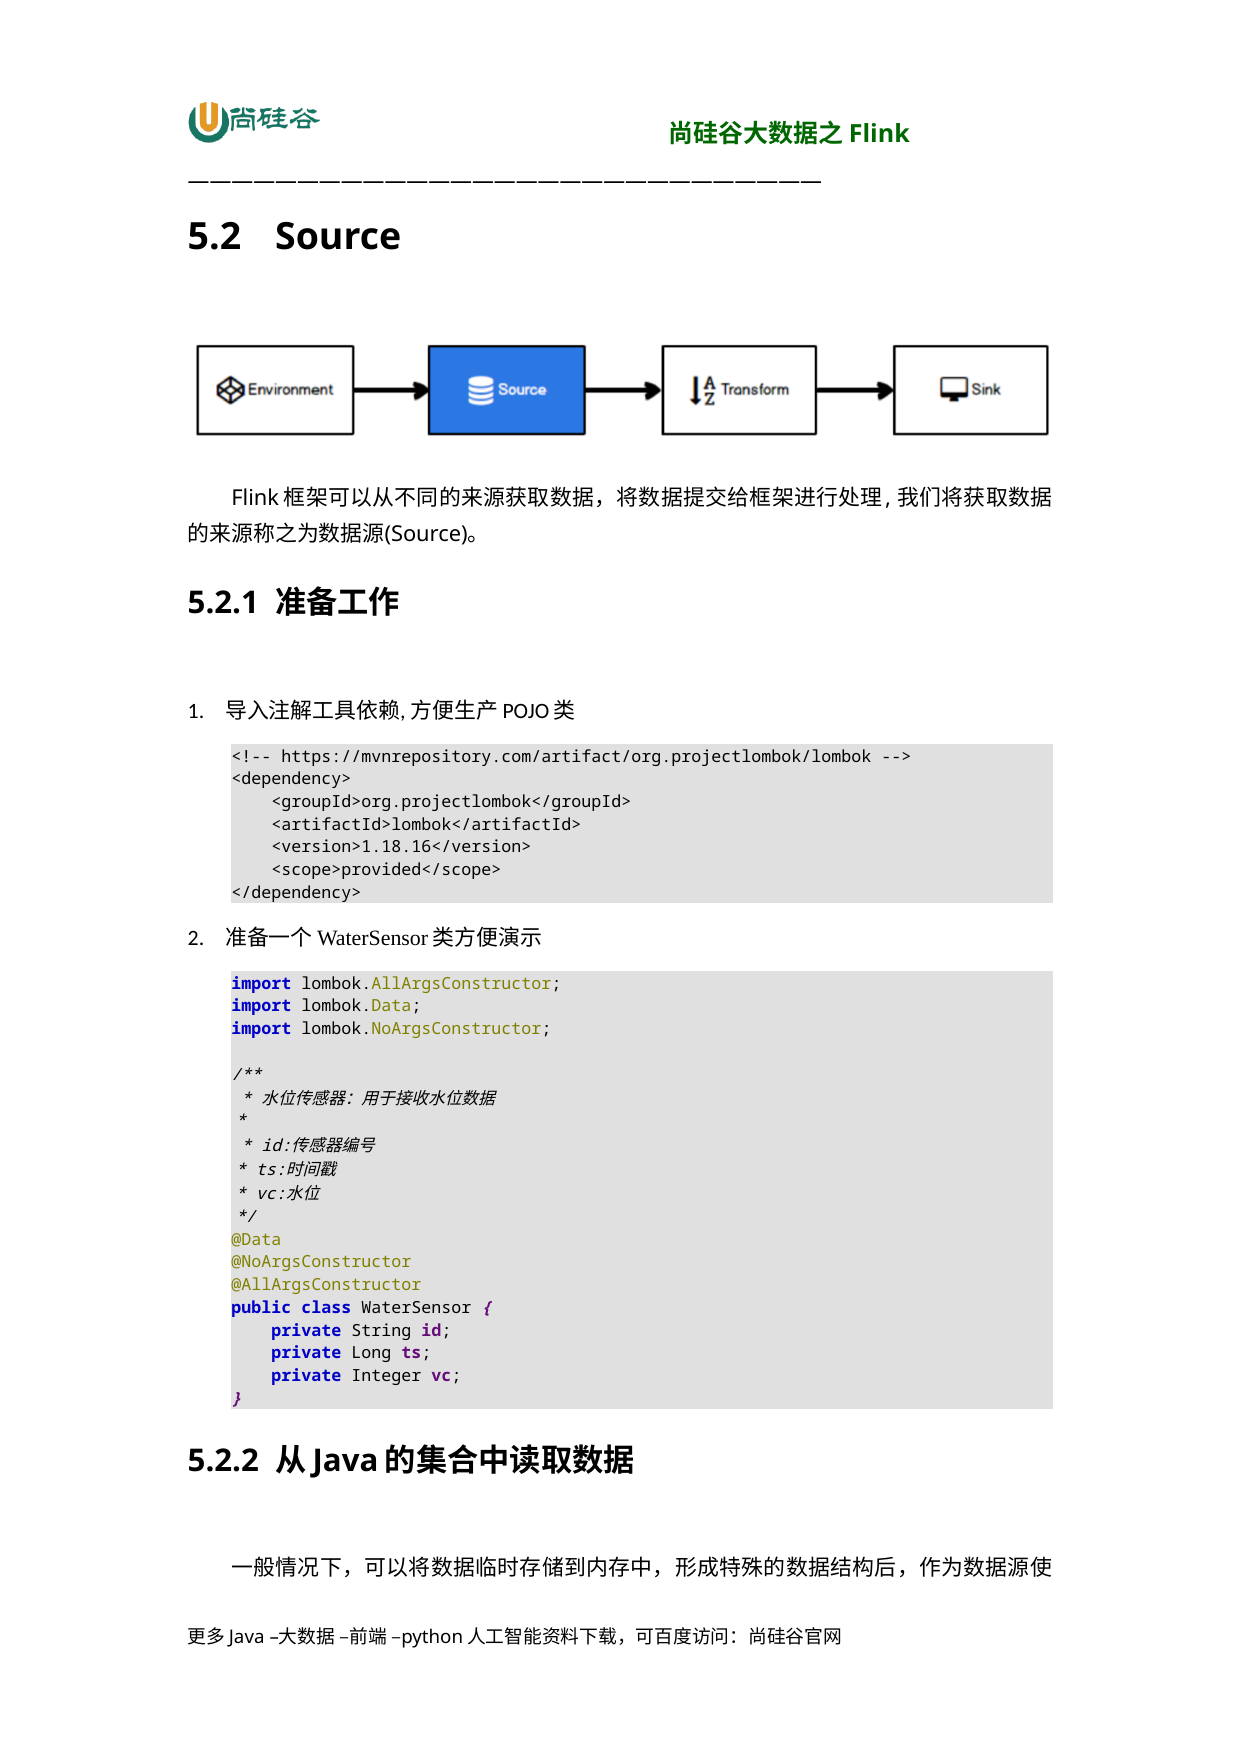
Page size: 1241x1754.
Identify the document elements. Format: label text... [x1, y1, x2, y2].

text import lombok.AllArgsConstructor; import lombok.Data; import lombok.NoArgsConstructor; /** * 水位传感器：用于接收水位数据 * * id:传感器编号 * ts:时间戳 * vc:水位 */ @Data @NoArgsConstructor @AllArgsConstructor public class WaterSensor { private String id; private Long ts; private Integer vc; } [231, 971, 1053, 1409]
list 准备一个WaterSensor类方便演示 [187, 919, 1053, 952]
text <!-- https://mvnrepository.com/artifact/org.projectlombok/lombok --> <dependency> <groupId>org.projectlombok</groupId> <artifactId>lombok</artifactId> <version>1.18.16</version> <scope>provided</scope> </dependency> [231, 744, 1053, 903]
subtitle 从Java的集合中读取数据 [187, 1425, 1053, 1490]
subtitle Source [187, 202, 1053, 267]
list 导入注解工具依赖, 方便生产POJO类 [187, 692, 1053, 725]
picture [187, 330, 1053, 439]
text 一般情况下，可以将数据临时存储到内存中，形成特殊的数据结构后，作为数据源使用。这里的数据结构采用集合类型是比较普遍的。 [187, 1550, 1053, 1582]
picture [187, 101, 320, 143]
subtitle 准备工作 [187, 568, 1053, 633]
text Flink框架可以从不同的来源获取数据，将数据提交给框架进行处理, 我们将获取数据的来源称之为数据源(Source)。 [187, 480, 1053, 548]
